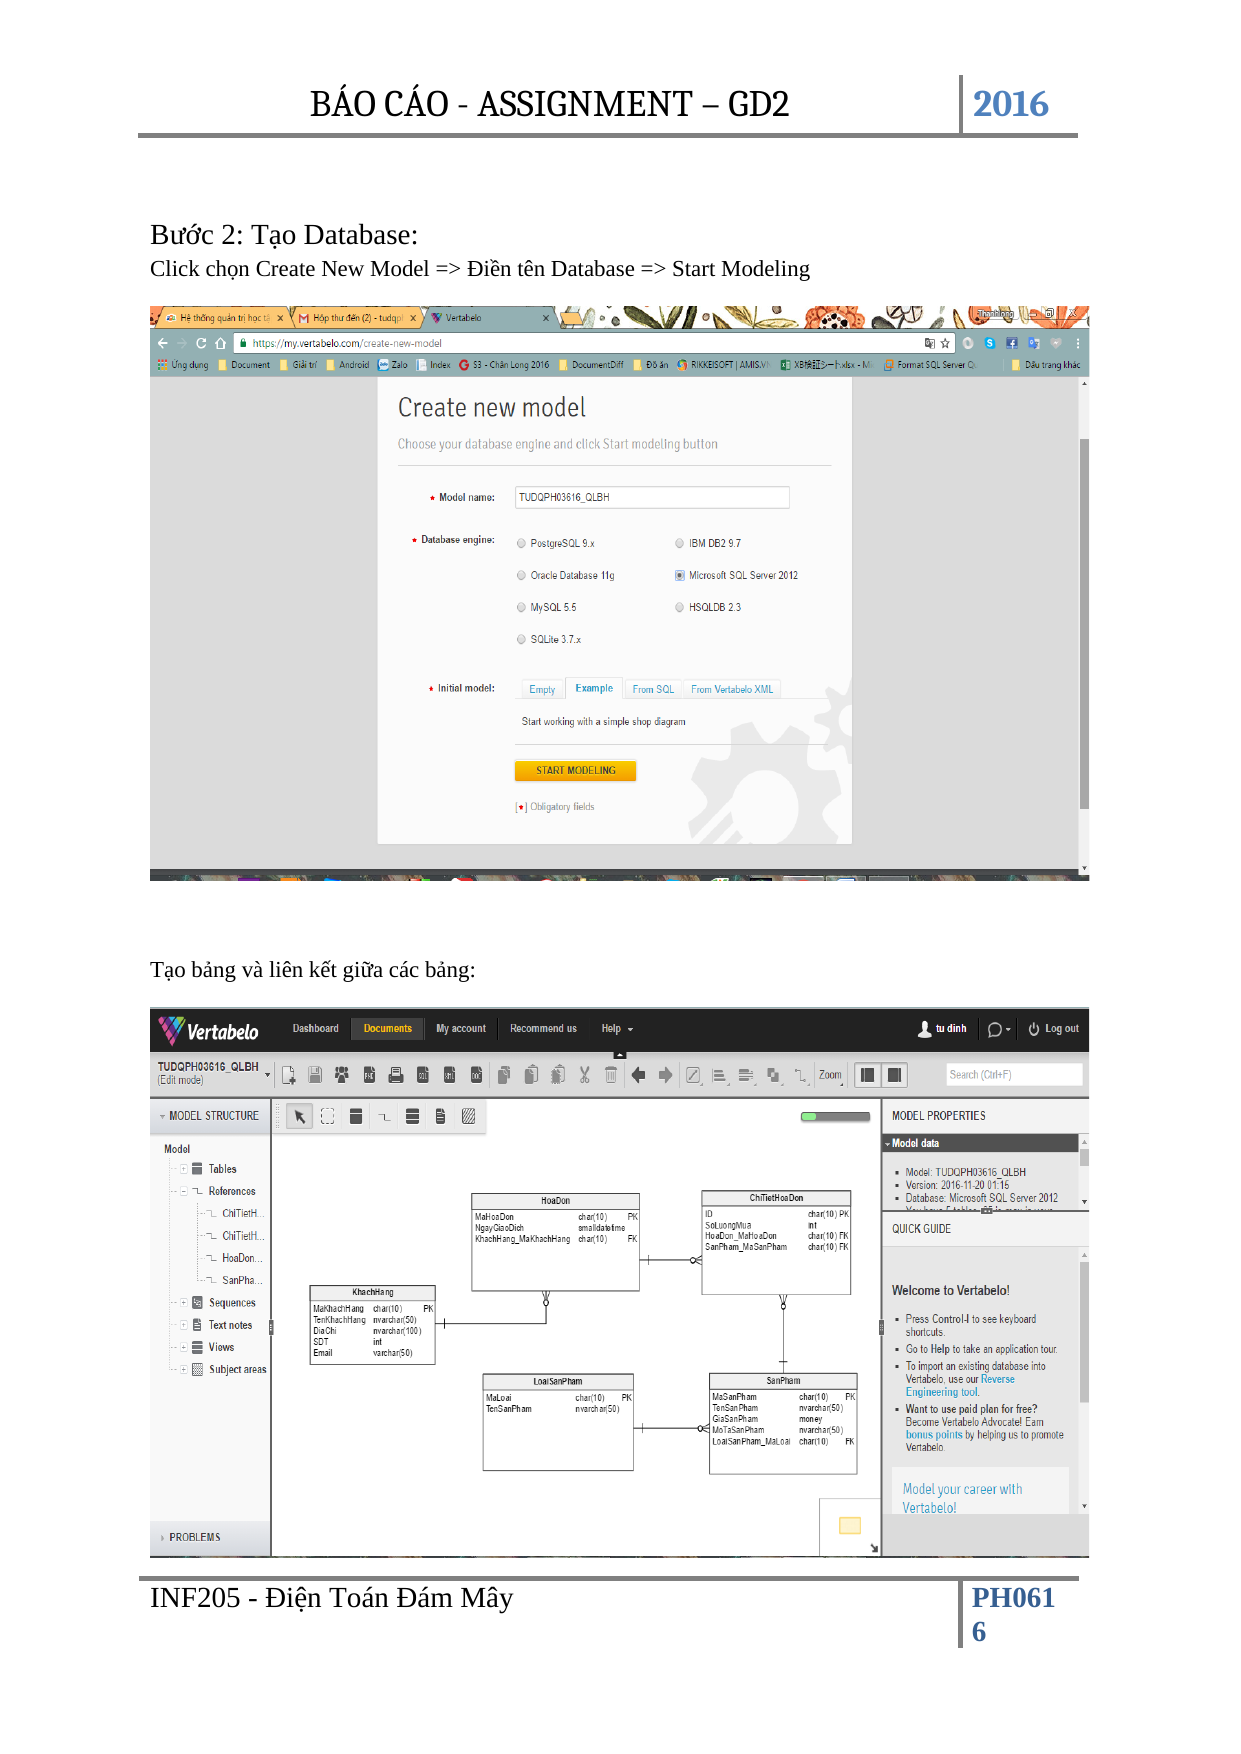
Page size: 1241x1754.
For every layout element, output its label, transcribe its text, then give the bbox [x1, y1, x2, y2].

text Click chọn Create New Model => Điền tên Database => Start Modeling [150, 255, 1090, 282]
picture [150, 1007, 1090, 1558]
subtitle Bước 2: Tạo Database: [150, 217, 1090, 250]
text Tạo bảng và liên kết giữa các bảng: [150, 956, 1090, 983]
picture [150, 306, 1090, 881]
